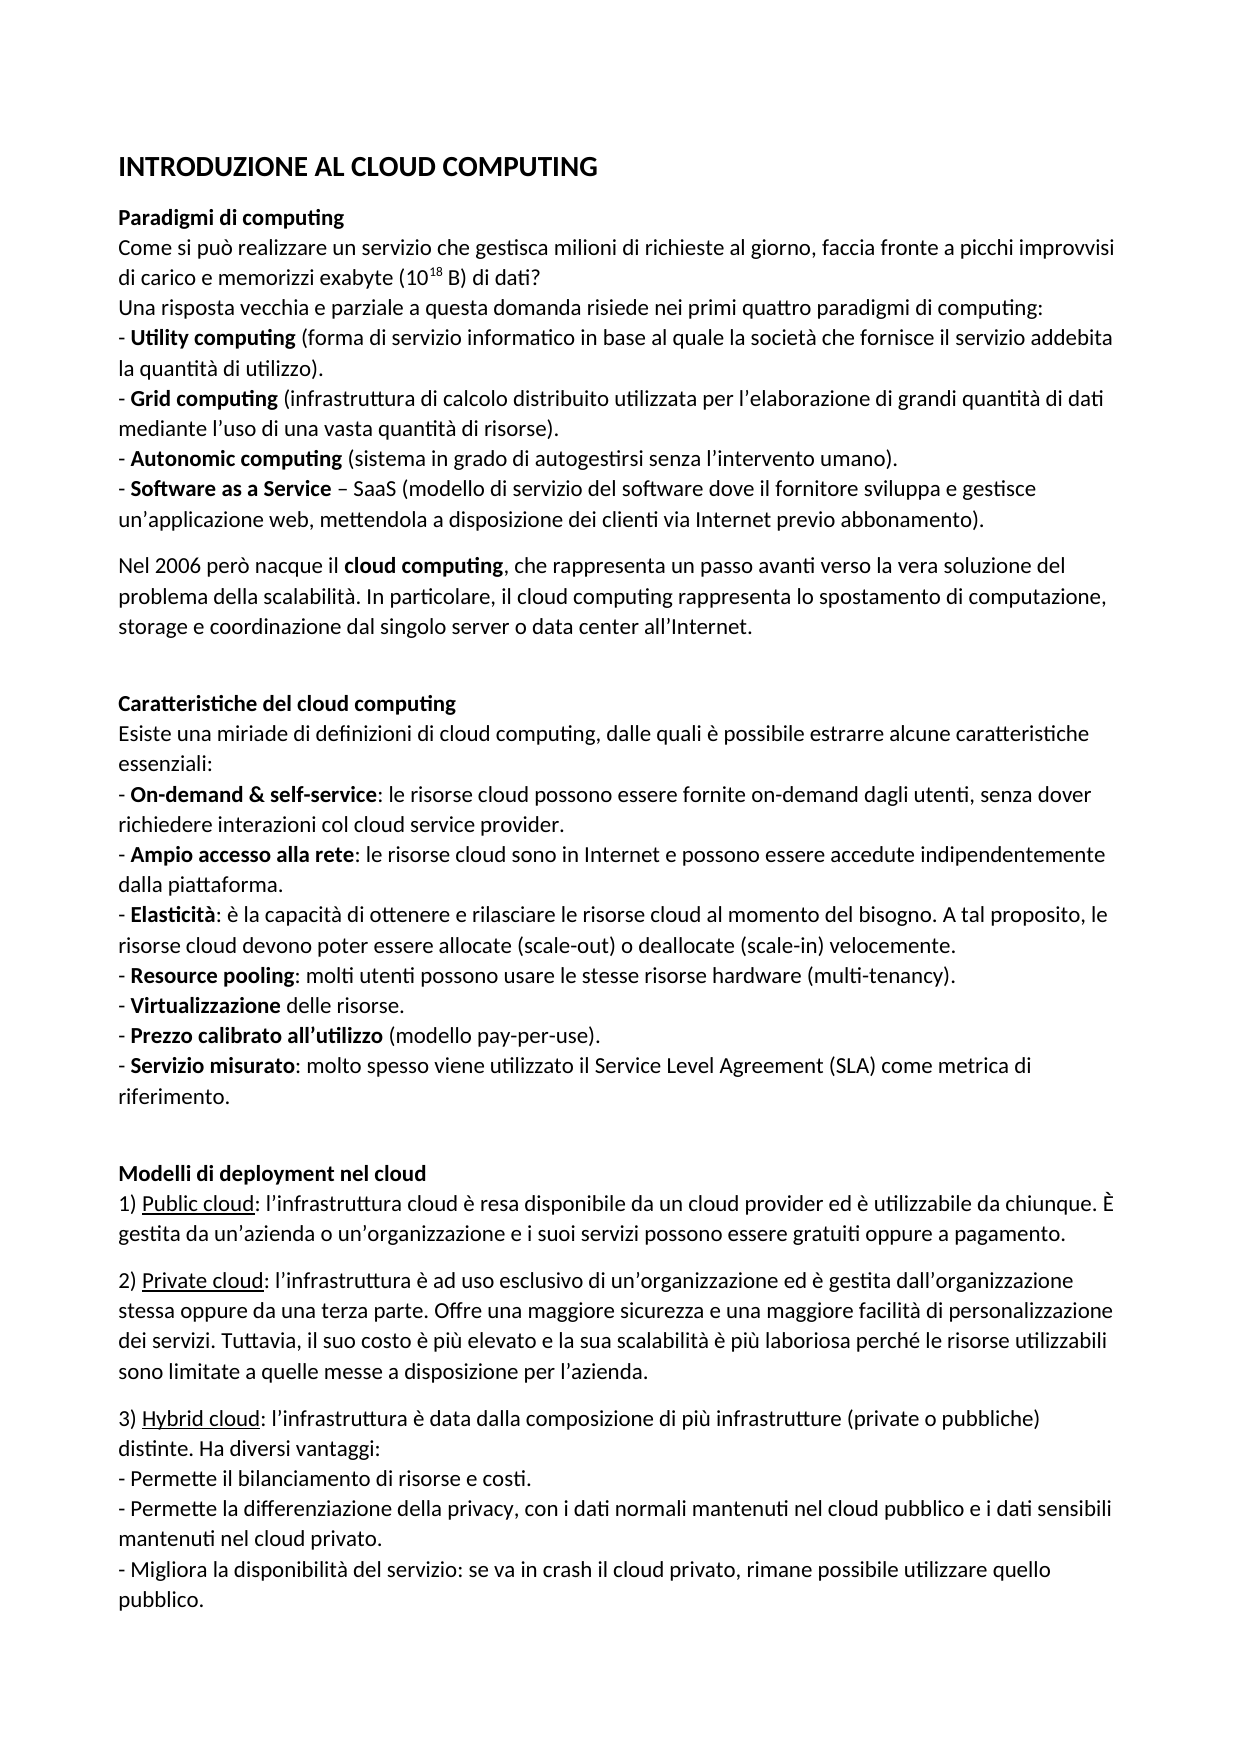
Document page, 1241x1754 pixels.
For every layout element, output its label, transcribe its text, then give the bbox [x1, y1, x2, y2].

text Modelli di deployment nel cloud 1) Public cloud: l’infrastruttura cloud è resa disponibile da un cloud provider ed è utilizzabile da chiunque. È gestita da un’azienda o un’organizzazione e i suoi servizi possono essere gratuiti oppure a pagamento. [118, 1129, 1122, 1247]
text Paradigmi di computing Come si può realizzare un servizio che gestisca milioni di richieste al giorno, faccia fronte a picchi improvvisi di carico e memorizzi exabyte (1018 B) di dati? Una risposta vecchia e parziale a questa domanda risiede nei primi quattro paradigmi di computing: - Utility computing (forma di servizio informatico in base al quale la società che fornisce il servizio addebita la quantità di utilizzo). - Grid computing (infrastruttura di calcolo distribuito utilizzata per l’elaborazione di grandi quantità di dati mediante l’uso di una vasta quantità di risorse). - Autonomic computing (sistema in grado di autogestirsi senza l’intervento umano). - Software as a Service – SaaS (modello di servizio del software dove il fornitore sviluppa e gestisce un’applicazione web, mettendola a disposizione dei clienti via Internet previo abbonamento). [118, 203, 1122, 533]
text Caratteristiche del cloud computing Esiste una miriade di definizioni di cloud computing, dalle quali è possibile estrarre alcune caratteristiche essenziali: - On-demand & self-service: le risorse cloud possono essere fornite on-demand dagli utenti, senza dover richiedere interazioni col cloud service provider. - Ampio accesso alla rete: le risorse cloud sono in Internet e possono essere accedute indipendentemente dalla piattaforma. - Elasticità: è la capacità di ottenere e rilasciare le risorse cloud al momento del bisogno. A tal proposito, le risorse cloud devono poter essere allocate (scale-out) o deallocate (scale-in) velocemente. - Resource pooling: molti utenti possono usare le stesse risorse hardware (multi-tenancy). - Virtualizzazione delle risorse. - Prezzo calibrato all’utilizzo (modello pay-per-use). - Servizio misurato: molto spesso viene utilizzato il Service Level Agreement (SLA) come metrica di riferimento. [118, 659, 1122, 1110]
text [118, 1404, 1122, 1613]
text INTRODUZIONE AL CLOUD COMPUTING [118, 148, 1122, 183]
text Nel 2006 però nacque il cloud computing, che rappresenta un passo avanti verso la vera soluzione del problema della scalabilità. In particolare, il cloud computing rappresenta lo spostamento di computazione, storage e coordinazione dal singolo server o data center all’Internet. [118, 552, 1122, 640]
text 2) Private cloud: l’infrastruttura è ad uso esclusivo di un’organizzazione ed è gestita dall’organizzazione stessa oppure da una terza parte. Offre una maggiore sicurezza e una maggiore facilità di personalizzazione dei servizi. Tuttavia, il suo costo è più elevato e la sua scalabilità è più laboriosa perché le risorse utilizzabili sono limitate a quelle messe a disposizione per l’azienda. [118, 1266, 1122, 1385]
